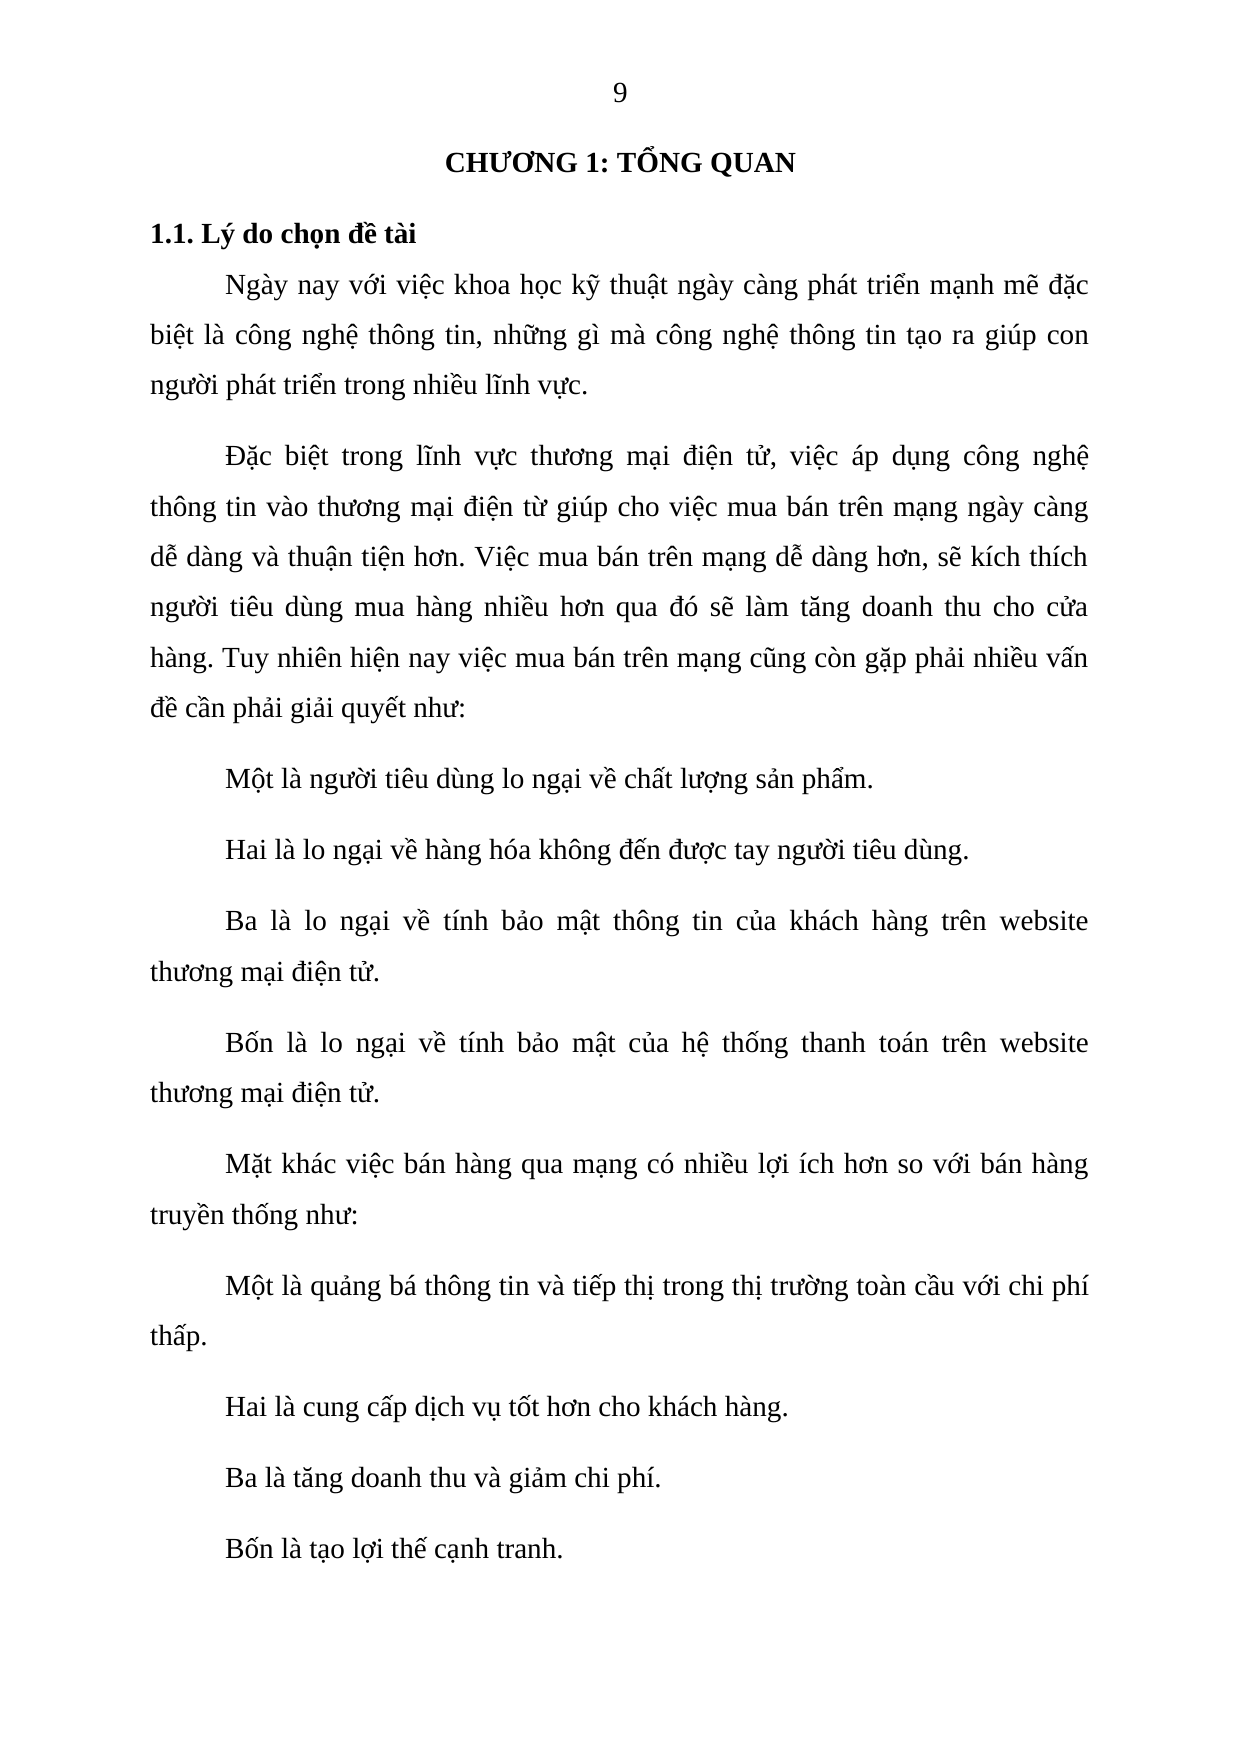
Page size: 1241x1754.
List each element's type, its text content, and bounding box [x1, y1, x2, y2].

text Hai là cung cấp dịch vụ tốt hơn cho khách hàng. [150, 1389, 1090, 1423]
text Đặc biệt trong lĩnh vực thương mại điện tử, việc áp dụng công nghệ thông tin vào thương mại điện từ giúp cho việc mua bán trên mạng ngày càng dễ dàng và thuận tiện hơn. Việc mua bán trên mạng dễ dàng hơn, sẽ kích thích người tiêu dùng mua hàng nhiều hơn qua đó sẽ làm tăng doanh thu cho cửa hàng. Tuy nhiên hiện nay việc mua bán trên mạng cũng còn gặp phải nhiều vấn đề cần phải giải quyết như: [150, 438, 1090, 724]
subtitle CHƯƠNG 1: TỔNG QUAN [150, 145, 1090, 179]
text Một là người tiêu dùng lo ngại về chất lượng sản phẩm. [150, 761, 1090, 795]
text Bốn là lo ngại về tính bảo mật của hệ thống thanh toán trên website thương mại điện tử. [150, 1025, 1090, 1109]
text Bốn là tạo lợi thế cạnh tranh. [150, 1532, 1090, 1565]
text Một là quảng bá thông tin và tiếp thị trong thị trường toàn cầu với chi phí thấp. [150, 1268, 1090, 1352]
text Ngày nay với việc khoa học kỹ thuật ngày càng phát triển mạnh mẽ đặc biệt là công nghệ thông tin, những gì mà công nghệ thông tin tạo ra giúp con người phát triển trong nhiều lĩnh vực. [150, 267, 1090, 401]
text Ba là lo ngại về tính bảo mật thông tin của khách hàng trên website thương mại điện tử. [150, 903, 1090, 987]
subtitle 1.1. Lý do chọn đề tài [150, 216, 1090, 250]
text Ba là tăng doanh thu và giảm chi phí. [150, 1461, 1090, 1494]
text Hai là lo ngại về hàng hóa không đến được tay người tiêu dùng. [150, 832, 1090, 866]
text Mặt khác việc bán hàng qua mạng có nhiều lợi ích hơn so với bán hàng truyền thống như: [150, 1146, 1090, 1230]
